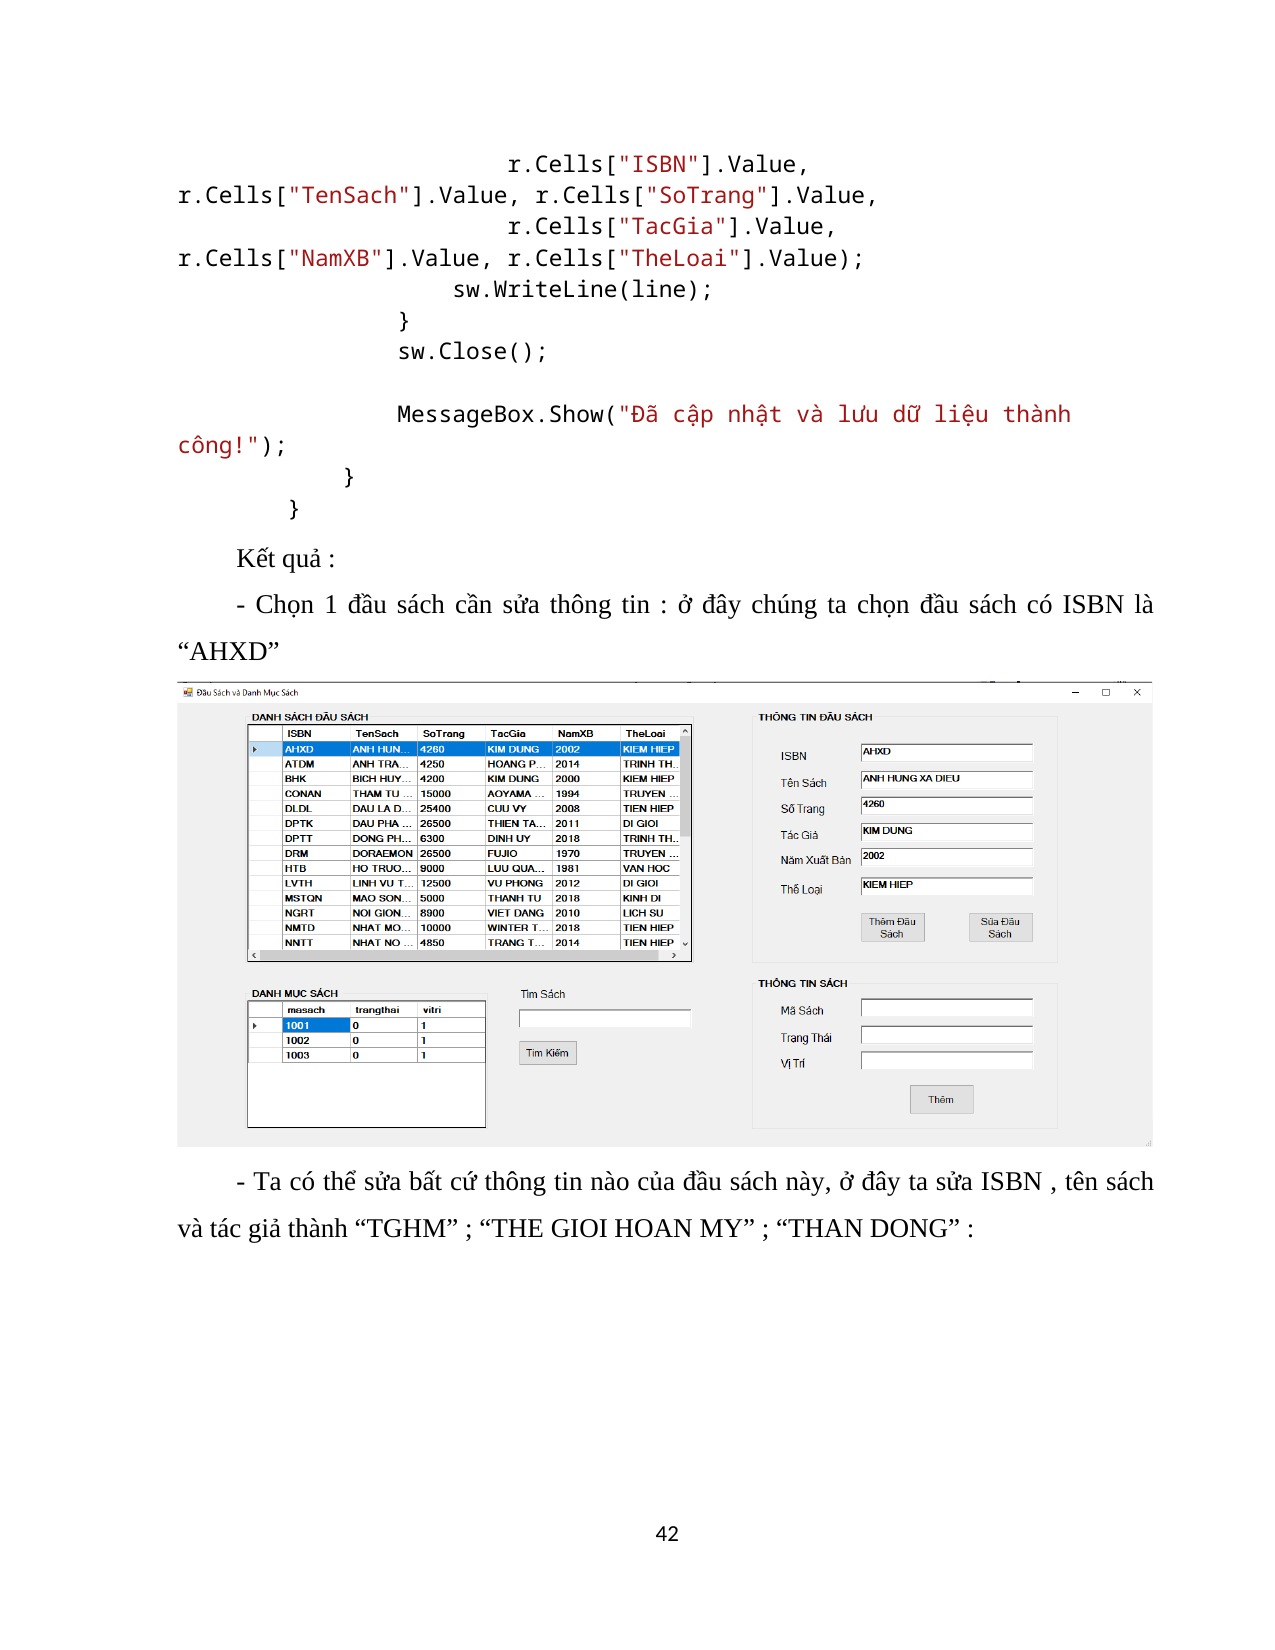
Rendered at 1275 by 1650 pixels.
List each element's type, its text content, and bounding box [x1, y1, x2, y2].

text - Chọn 1 đầu sách cần sửa thông tin : ở đây chúng ta chọn đầu sách có ISBN là “AHXD” [177, 588, 1157, 666]
text } [177, 491, 1157, 523]
picture [177, 681, 1153, 1147]
text sw.WriteLine(line); [177, 273, 1157, 304]
text sw.Close(); [177, 335, 1157, 366]
text } [177, 304, 1157, 335]
text } [177, 460, 1157, 491]
text r.Cells["ISBN"].Value, r.Cells["TenSach"].Value, r.Cells["SoTrang"].Value, [177, 148, 1157, 210]
text MessageBox.Show("Đã cập nhật và lưu dữ liệu thành công!"); [177, 398, 1157, 460]
text r.Cells["TacGia"].Value, r.Cells["NamXB"].Value, r.Cells["TheLoai"].Value); [177, 210, 1157, 273]
text Kết quả : [177, 542, 1157, 573]
text - Ta có thể sửa bất cứ thông tin nào của đầu sách này, ở đây ta sửa ISBN , tên sách và tác giả thành “TGHM” ; “THE GIOI HOAN MY” ; “THAN DONG” : [177, 1165, 1157, 1243]
